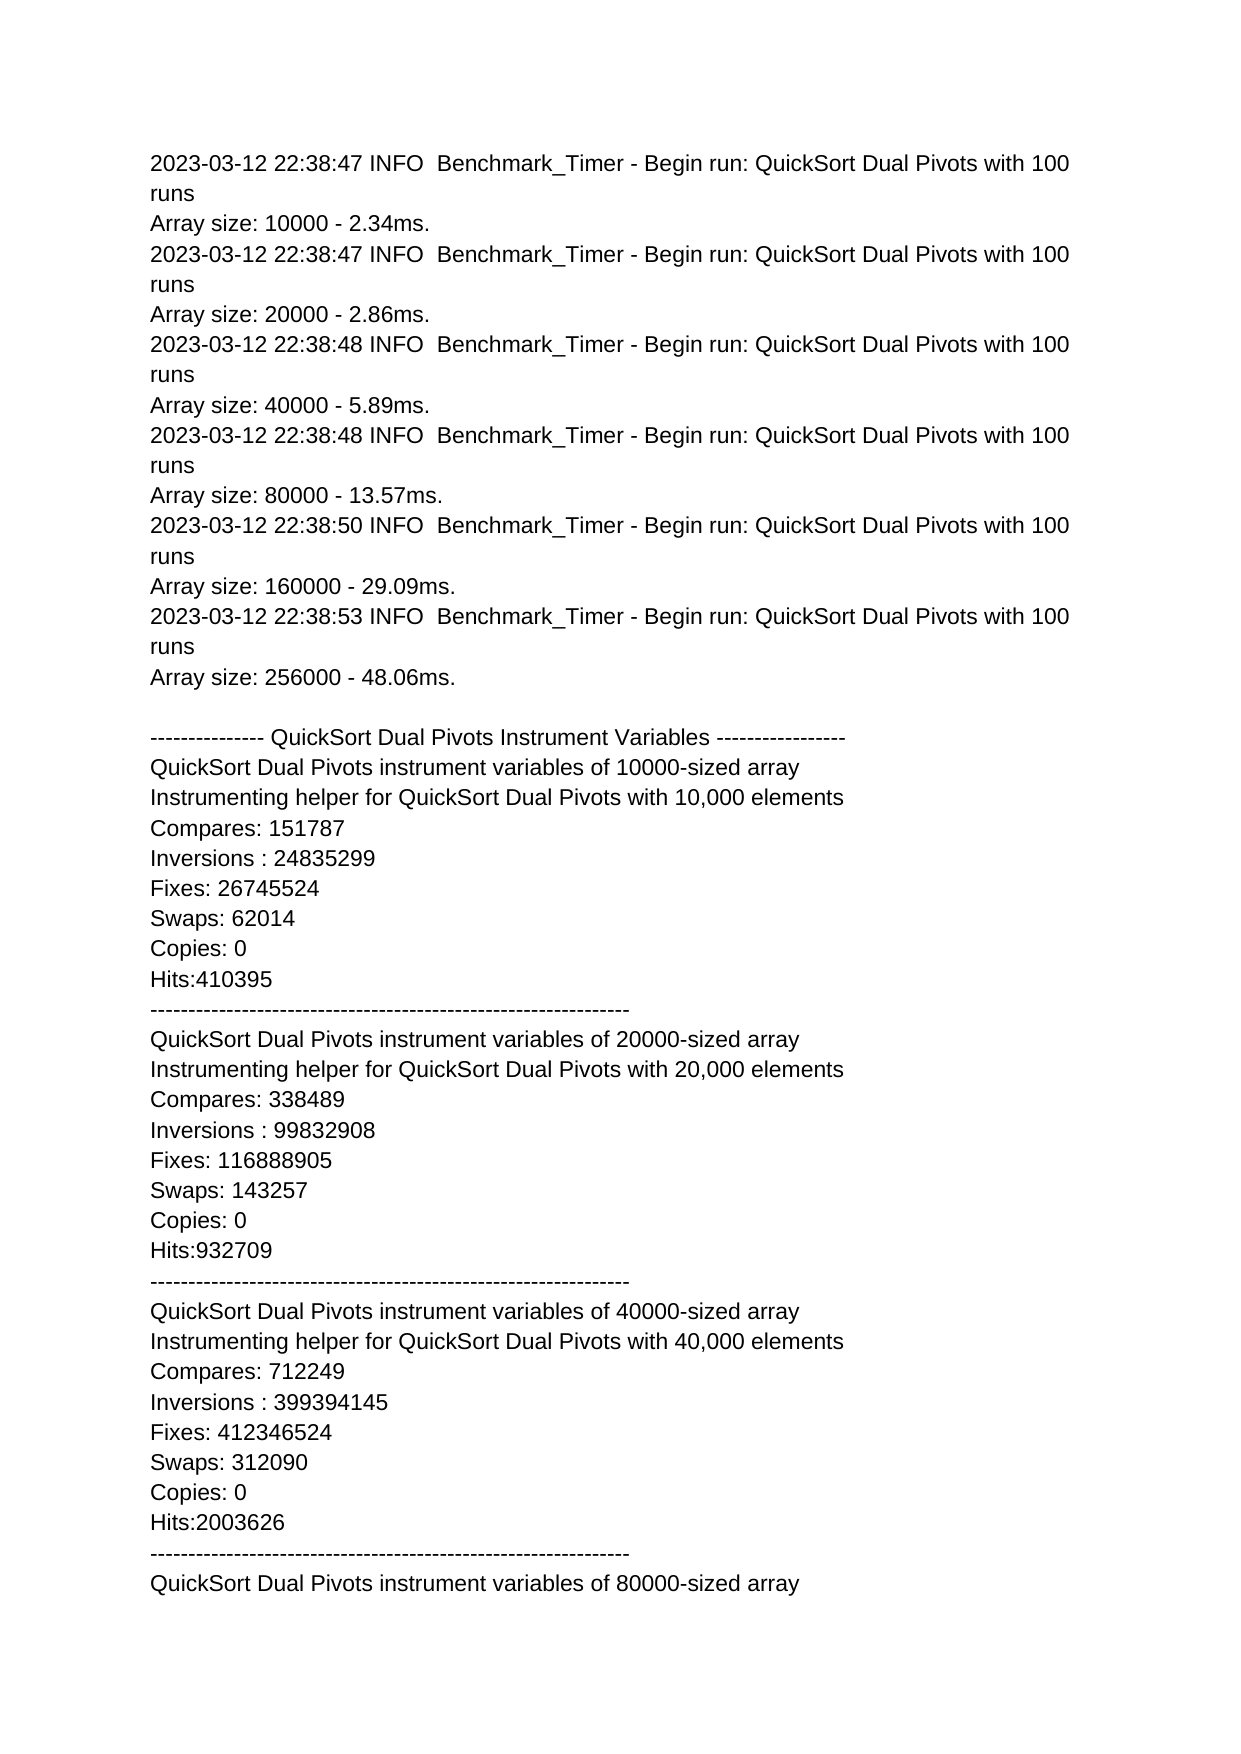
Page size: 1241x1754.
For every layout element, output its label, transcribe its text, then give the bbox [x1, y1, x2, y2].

text Hits:2003626 [150, 1509, 1090, 1536]
text --------------- QuickSort Dual Pivots Instrument Variables ----------------- [150, 724, 1090, 750]
text Swaps: 143257 [150, 1177, 1090, 1203]
text Compares: 151787 [150, 814, 1090, 841]
text Fixes: 116888905 [150, 1147, 1090, 1173]
text Copies: 0 [150, 1479, 1090, 1506]
text Hits:932709 [150, 1237, 1090, 1264]
text 2023-03-12 22:38:47 INFO Benchmark_Timer - Begin run: QuickSort Dual Pivots with 100 runs [150, 150, 1090, 207]
text Swaps: 312090 [150, 1449, 1090, 1475]
text Swaps: 62014 [150, 905, 1090, 932]
text Inversions : 99832908 [150, 1117, 1090, 1143]
text Instrumenting helper for QuickSort Dual Pivots with 10,000 elements [150, 784, 1090, 811]
text Fixes: 412346524 [150, 1419, 1090, 1445]
text Hits:410395 [150, 966, 1090, 992]
text Inversions : 24835299 [150, 845, 1090, 871]
text Array size: 40000 - 5.89ms. [150, 392, 1090, 418]
text Array size: 80000 - 13.57ms. [150, 482, 1090, 509]
text QuickSort Dual Pivots instrument variables of 80000-sized array [150, 1570, 1090, 1596]
text Array size: 256000 - 48.06ms. [150, 663, 1090, 690]
text Copies: 0 [150, 1207, 1090, 1234]
text Instrumenting helper for QuickSort Dual Pivots with 40,000 elements [150, 1328, 1090, 1354]
text Compares: 712249 [150, 1358, 1090, 1385]
text Compares: 338489 [150, 1086, 1090, 1113]
text Fixes: 26745524 [150, 875, 1090, 901]
text Copies: 0 [150, 935, 1090, 962]
text --------------------------------------------------------------- [150, 996, 1090, 1022]
text 2023-03-12 22:38:50 INFO Benchmark_Timer - Begin run: QuickSort Dual Pivots with 100 runs [150, 512, 1090, 569]
text 2023-03-12 22:38:47 INFO Benchmark_Timer - Begin run: QuickSort Dual Pivots with 100 runs [150, 241, 1090, 297]
text QuickSort Dual Pivots instrument variables of 20000-sized array [150, 1026, 1090, 1052]
text Array size: 160000 - 29.09ms. [150, 573, 1090, 599]
text 2023-03-12 22:38:48 INFO Benchmark_Timer - Begin run: QuickSort Dual Pivots with 100 runs [150, 422, 1090, 478]
text --------------------------------------------------------------- [150, 1539, 1090, 1566]
text 2023-03-12 22:38:53 INFO Benchmark_Timer - Begin run: QuickSort Dual Pivots with 100 runs [150, 603, 1090, 660]
text Instrumenting helper for QuickSort Dual Pivots with 20,000 elements [150, 1056, 1090, 1083]
text Array size: 20000 - 2.86ms. [150, 301, 1090, 327]
text QuickSort Dual Pivots instrument variables of 10000-sized array [150, 754, 1090, 781]
text Array size: 10000 - 2.34ms. [150, 210, 1090, 237]
text --------------------------------------------------------------- [150, 1268, 1090, 1294]
text QuickSort Dual Pivots instrument variables of 40000-sized array [150, 1298, 1090, 1324]
text 2023-03-12 22:38:48 INFO Benchmark_Timer - Begin run: QuickSort Dual Pivots with 100 runs [150, 331, 1090, 388]
text Inversions : 399394145 [150, 1388, 1090, 1415]
